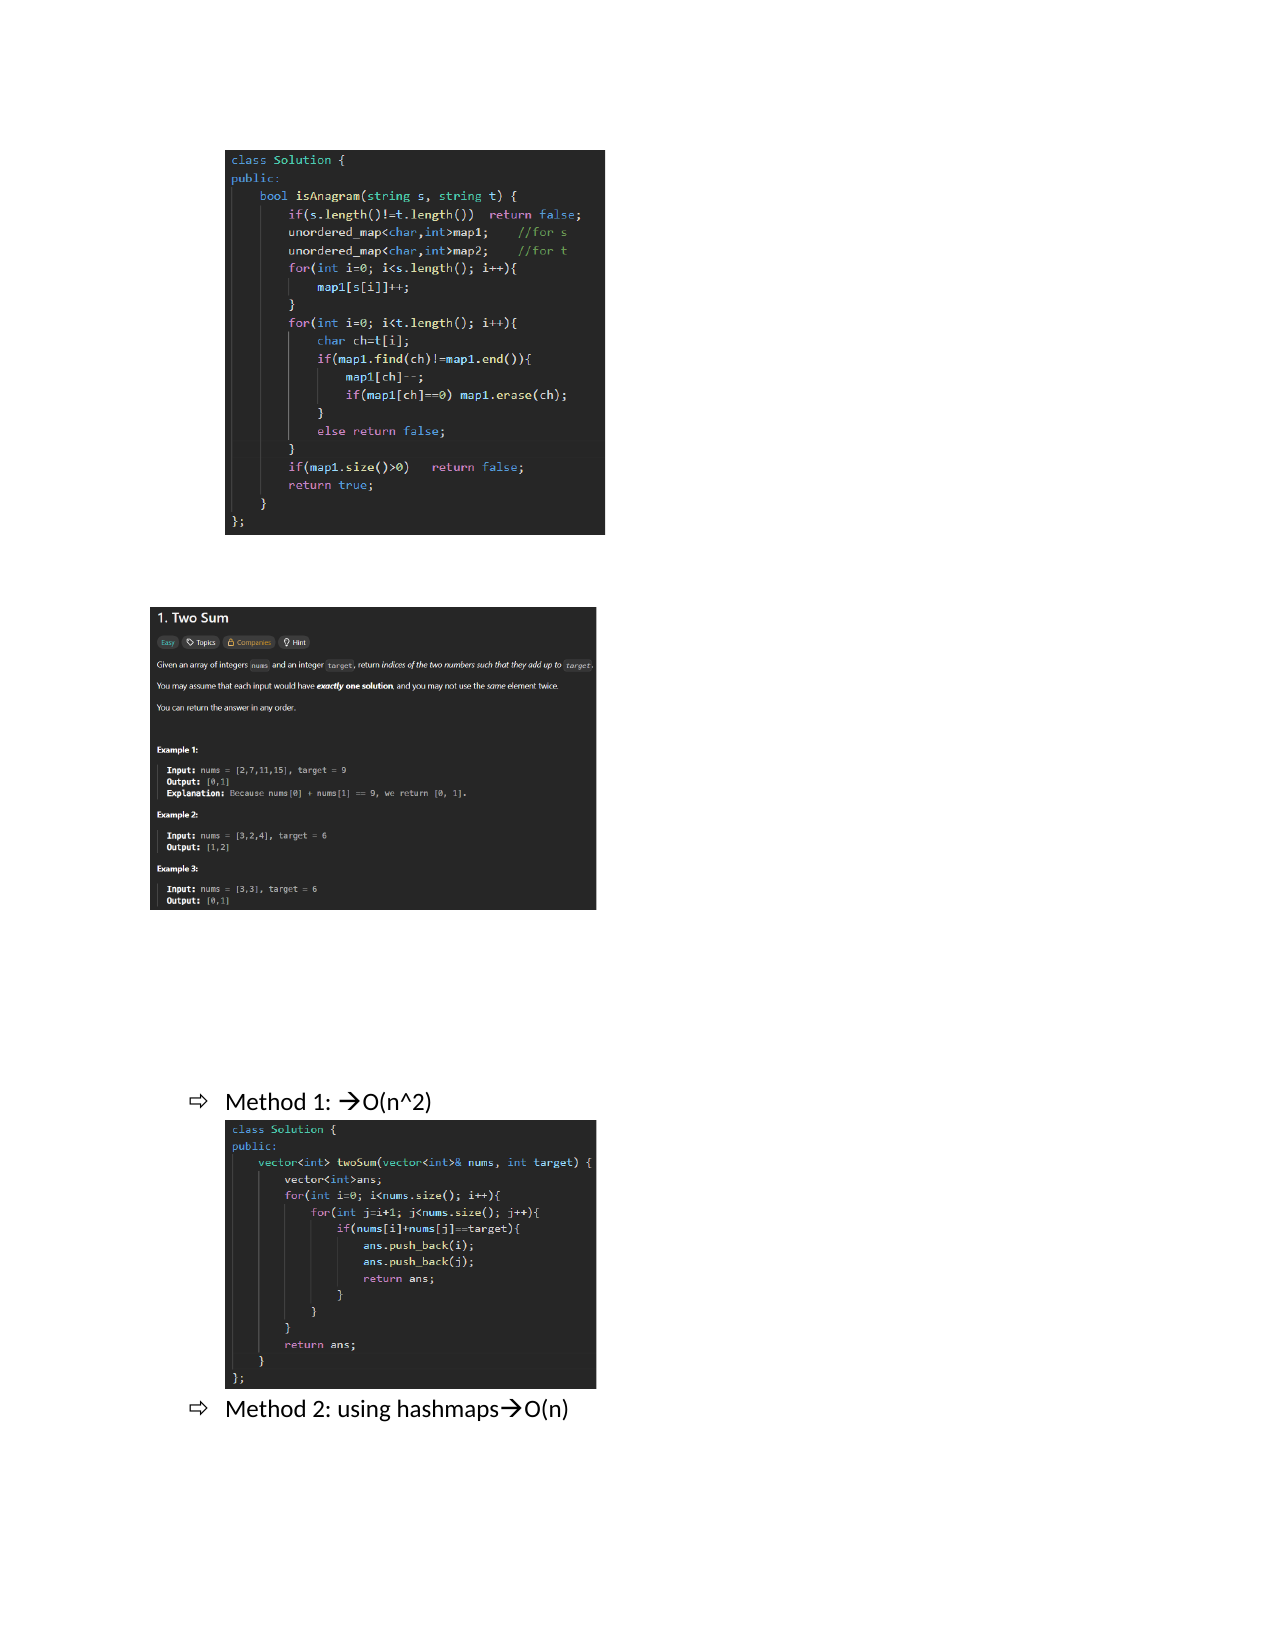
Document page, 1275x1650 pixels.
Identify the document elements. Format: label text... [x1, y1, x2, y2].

picture [150, 607, 597, 910]
picture [225, 1120, 597, 1389]
list Method 1: O(n^2) [187, 1086, 1125, 1116]
picture [225, 150, 605, 535]
list Method 2: using hashmapsO(n) [187, 1393, 1125, 1424]
